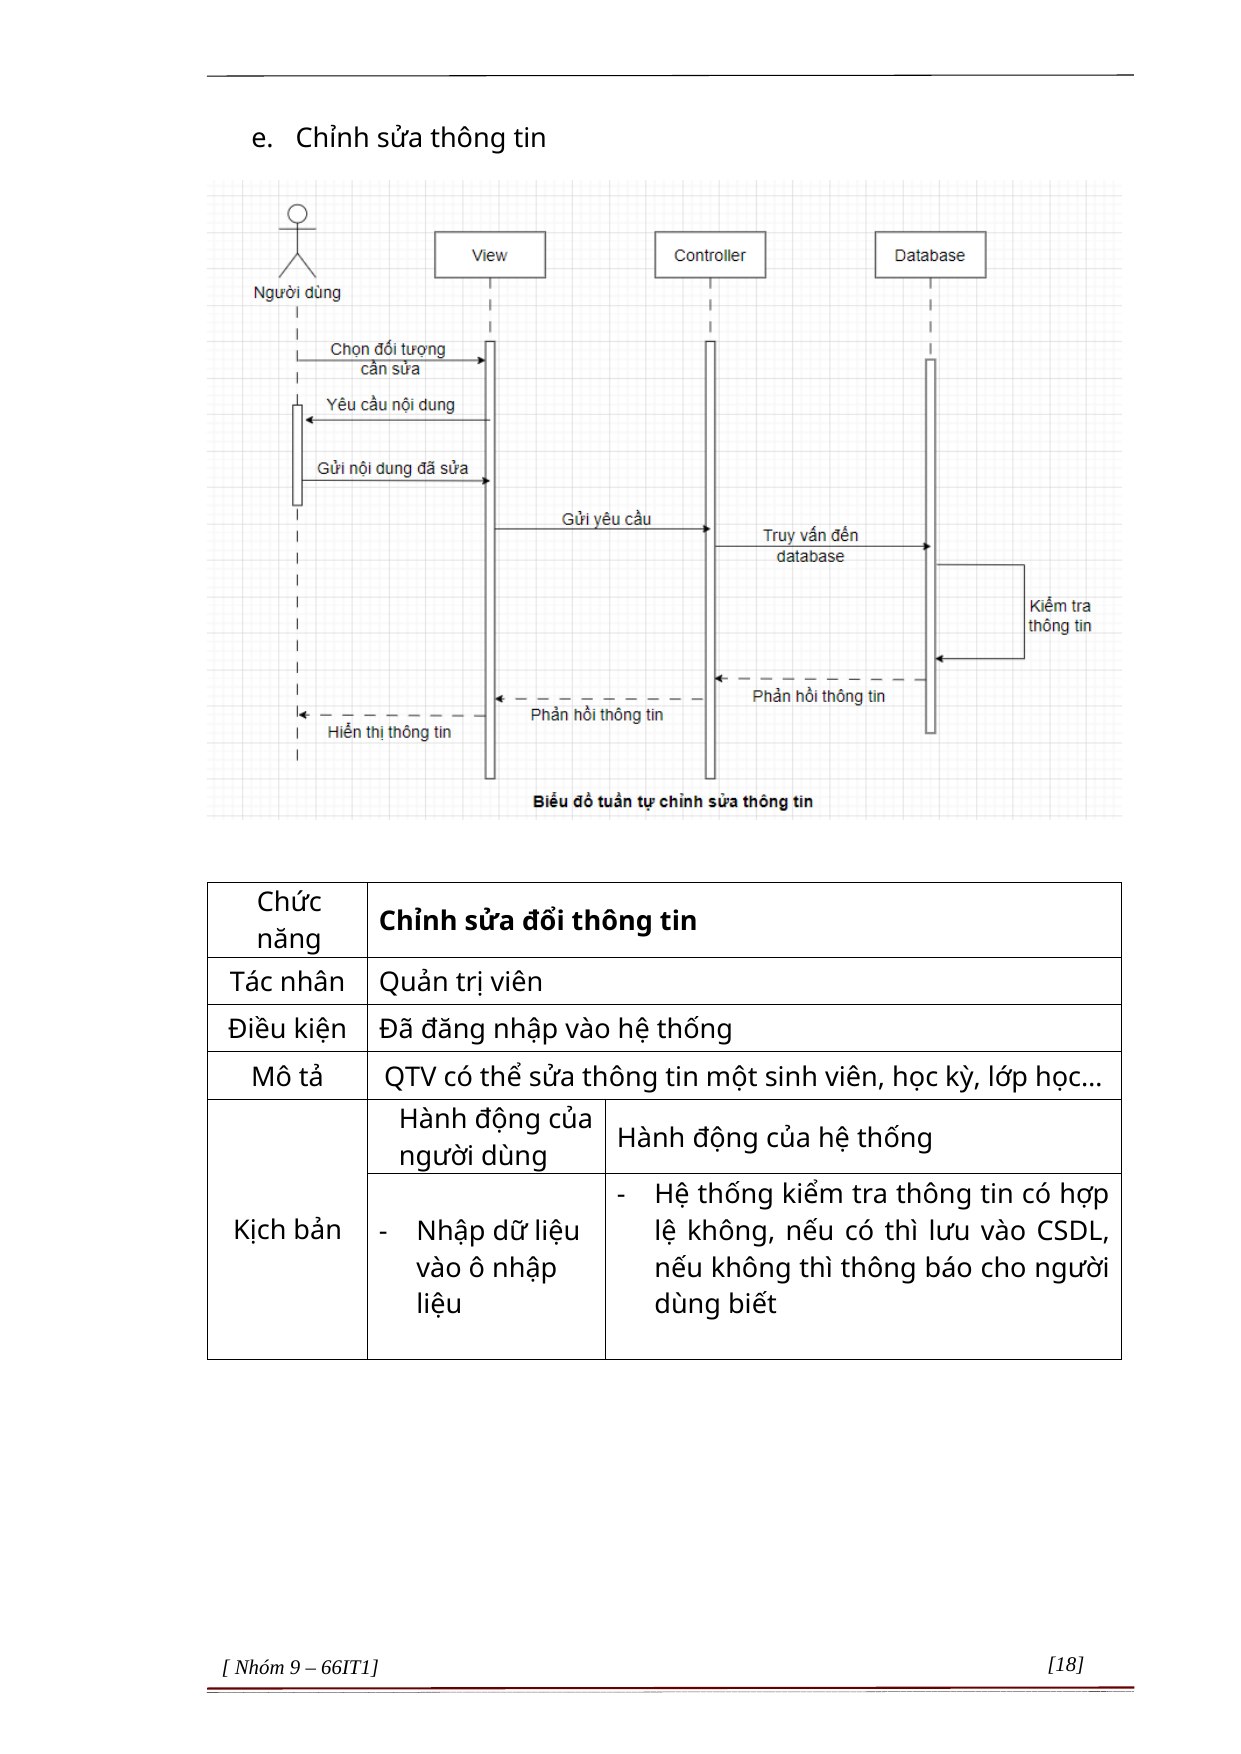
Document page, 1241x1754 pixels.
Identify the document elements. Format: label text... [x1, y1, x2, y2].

table_header Chức năng [208, 883, 367, 957]
list Chỉnh sửa thông tin [251, 118, 1122, 155]
table_cell Kịch bản [208, 1100, 367, 1359]
table_cell Tác nhân [208, 958, 367, 1004]
table_cell Mô tả [208, 1052, 367, 1098]
table_cell Hành động của người dùng [368, 1100, 605, 1173]
table_cell Hành động của hệ thống [606, 1100, 1121, 1173]
table_cell QTV có thể sửa thông tin một sinh viên, học kỳ, lớp học… [368, 1052, 1121, 1098]
table_header Chỉnh sửa đổi thông tin [368, 883, 1121, 957]
table_cell Đã đăng nhập vào hệ thống [368, 1005, 1121, 1051]
picture [206, 180, 1123, 820]
table_cell Điều kiện [208, 1005, 367, 1051]
table_cell Nhập dữ liệu vào ô nhập liệu [368, 1174, 605, 1359]
table_cell Hệ thống kiểm tra thông tin có hợp lệ không, nếu có thì lưu vào CSDL, nếu không thì thông báo cho người dùng biết [606, 1174, 1121, 1359]
table_cell Quản trị viên [368, 958, 1121, 1004]
